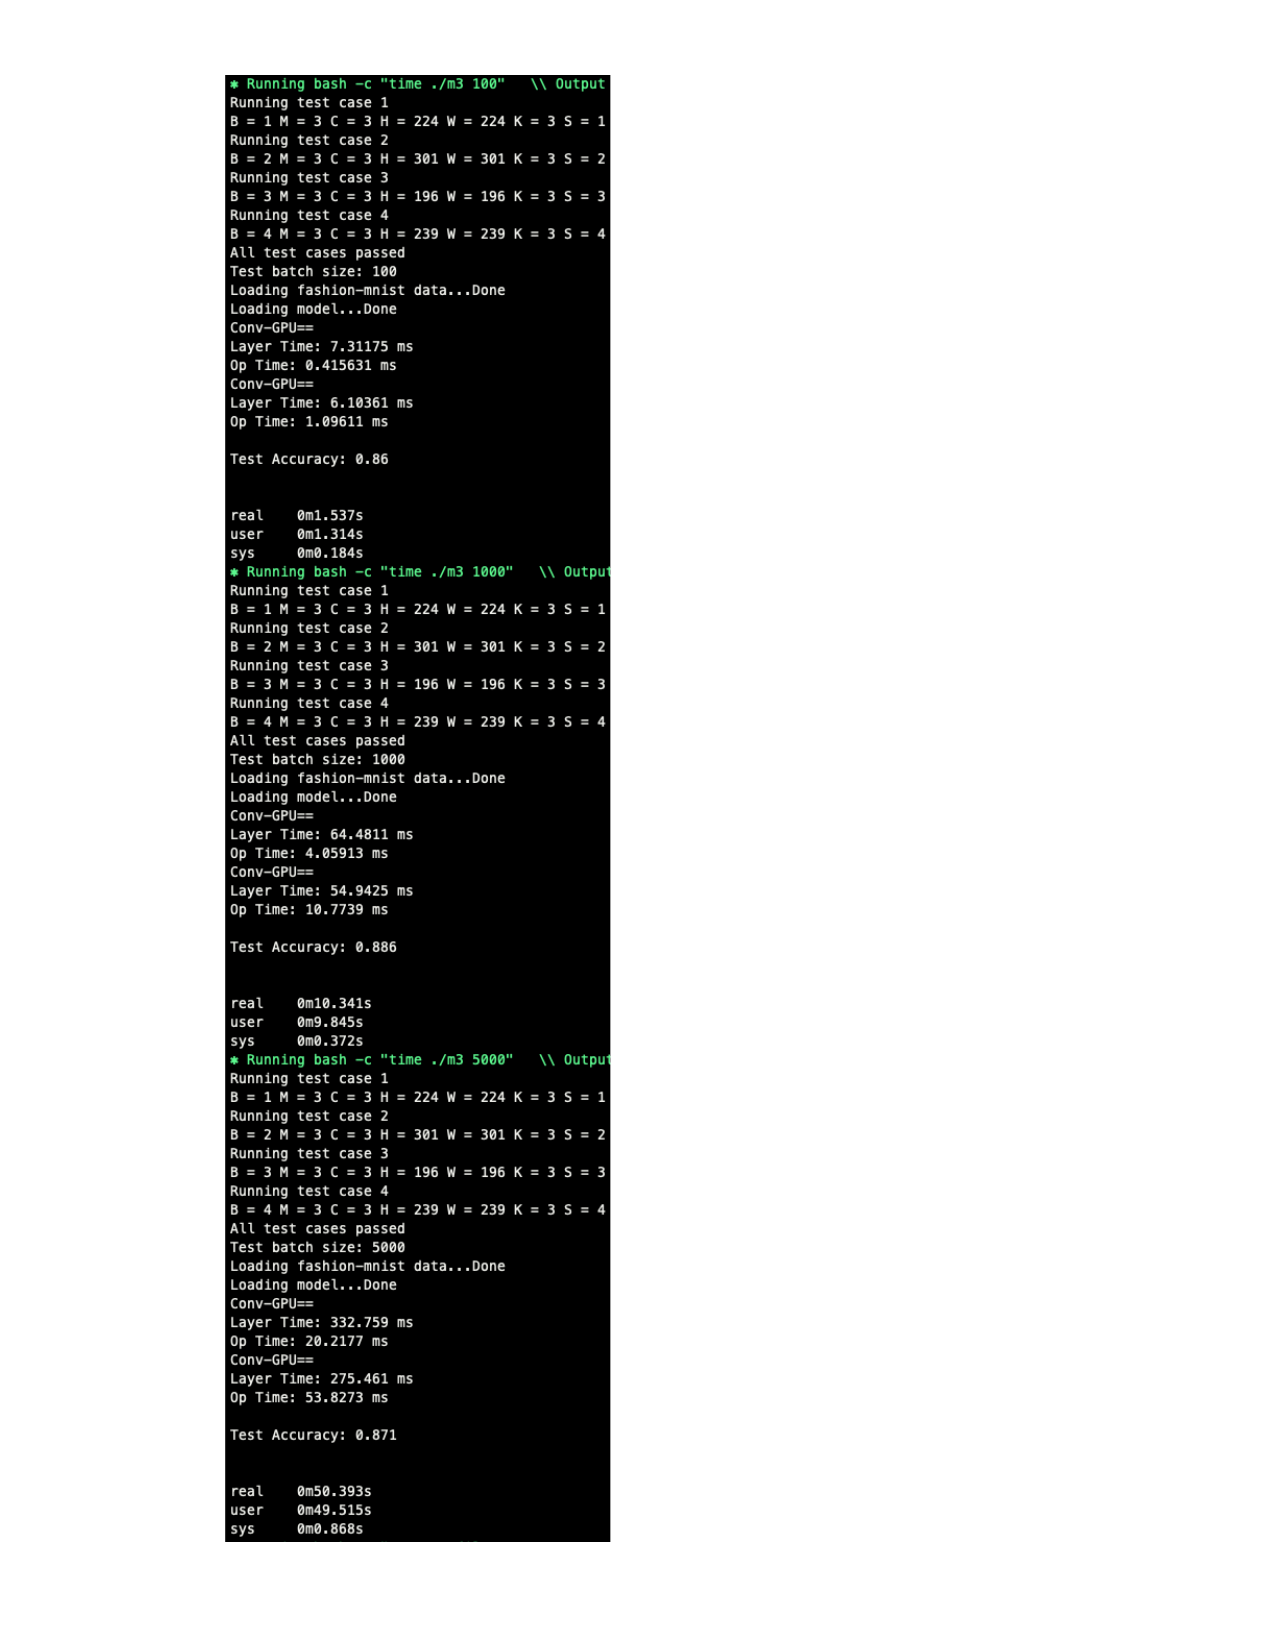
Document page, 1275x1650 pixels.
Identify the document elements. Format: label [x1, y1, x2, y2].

picture [225, 75, 611, 1542]
